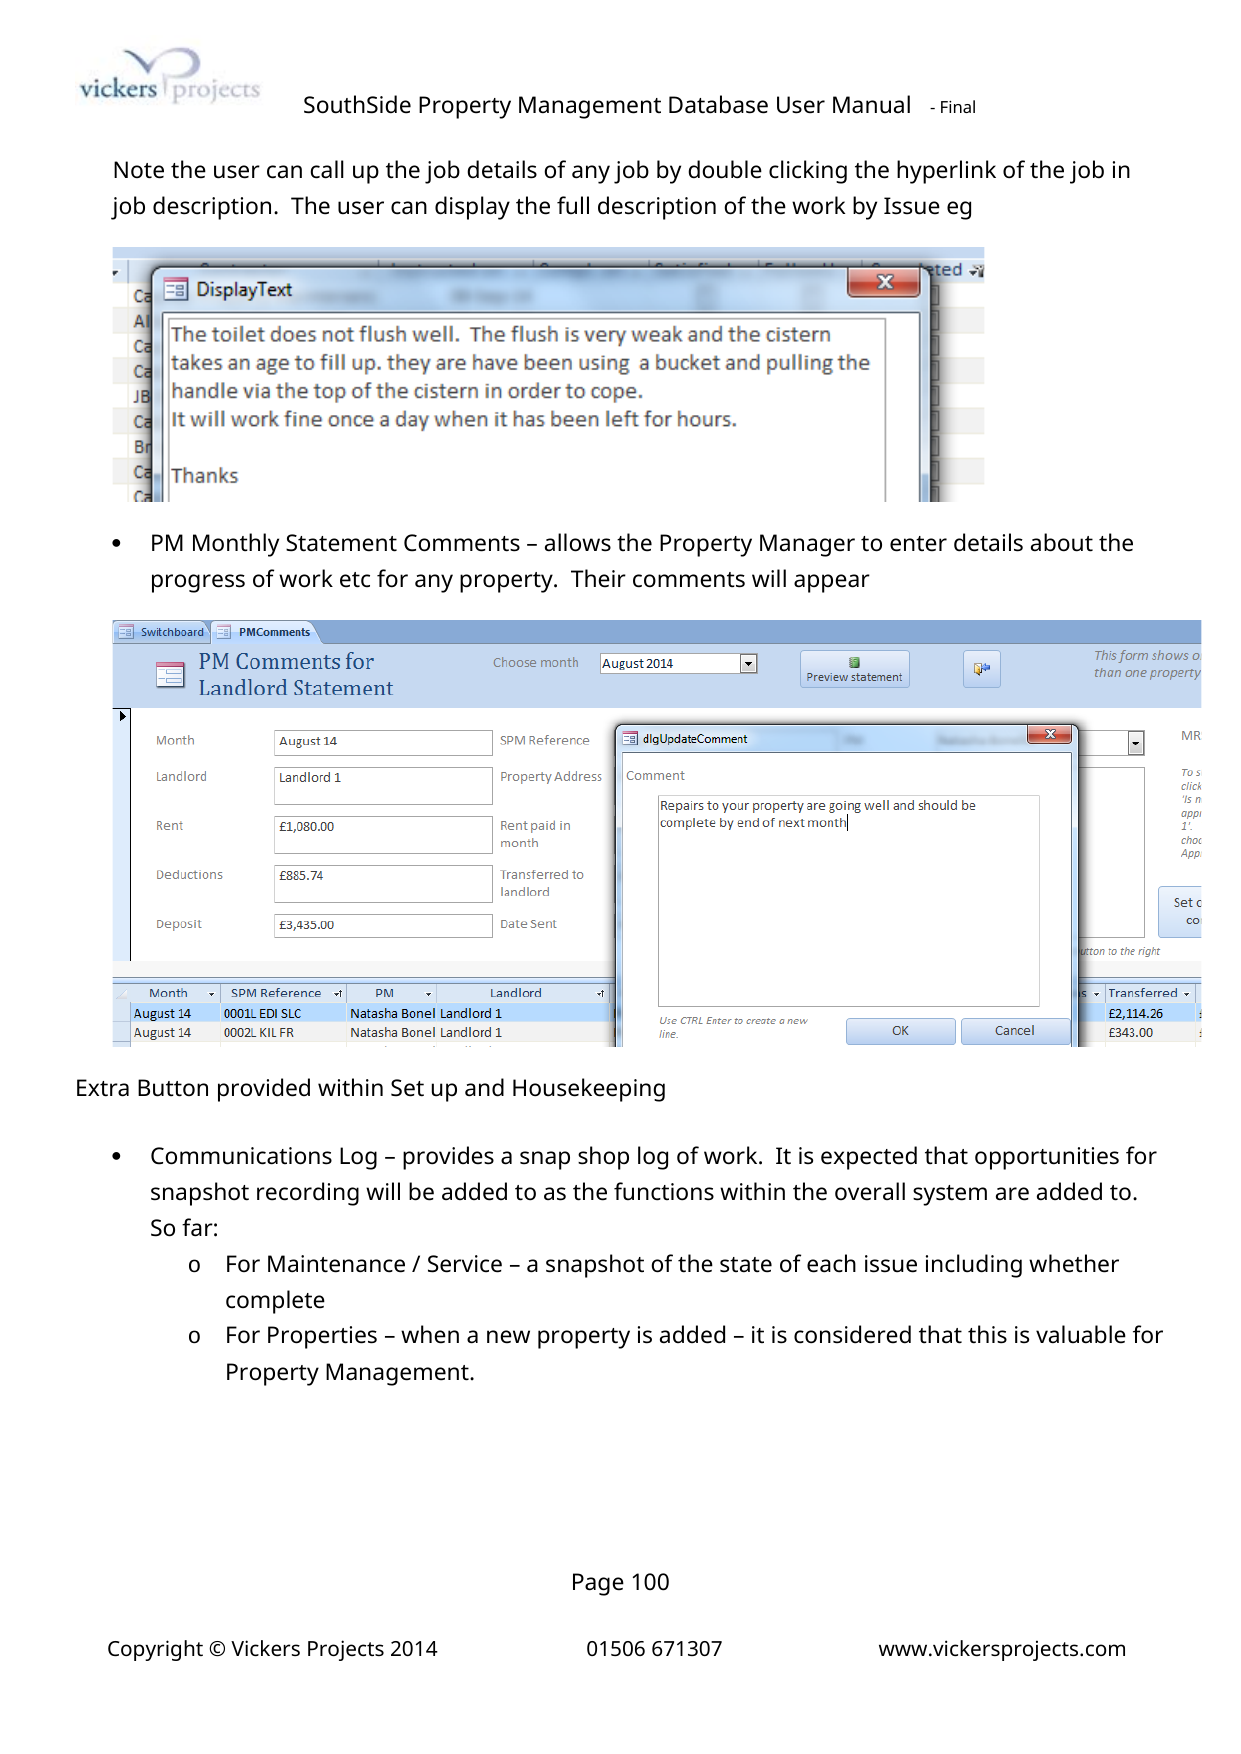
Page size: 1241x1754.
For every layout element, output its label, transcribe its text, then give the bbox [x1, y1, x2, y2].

list For Properties – when a new property is added – it is considered that this is valuable for Property Management. [187, 1319, 1165, 1387]
list For Maintenance / Service – a snapshot of the state of each issue including whether complete [187, 1247, 1165, 1315]
list Communications Log – provides a snap shop log of work. It is expected that opportunities for snapshot recording will be added to as the functions within the overall system are added to. So far: [112, 1140, 1165, 1243]
text Extra Button provided within Set up and Housekeeping [75, 1072, 1165, 1103]
picture [112, 247, 985, 502]
text Note the user can call up the job details of any job by double clicking the hyperlink of the job in job description. The user can display the full description of the work by Issue eg [112, 154, 1165, 221]
list PM Monthly Statement Comments – allows the Property Manager to enter details about the progress of work etc for any property. Their comments will appear [112, 527, 1165, 594]
picture [75, 35, 268, 114]
picture [112, 620, 1202, 1047]
